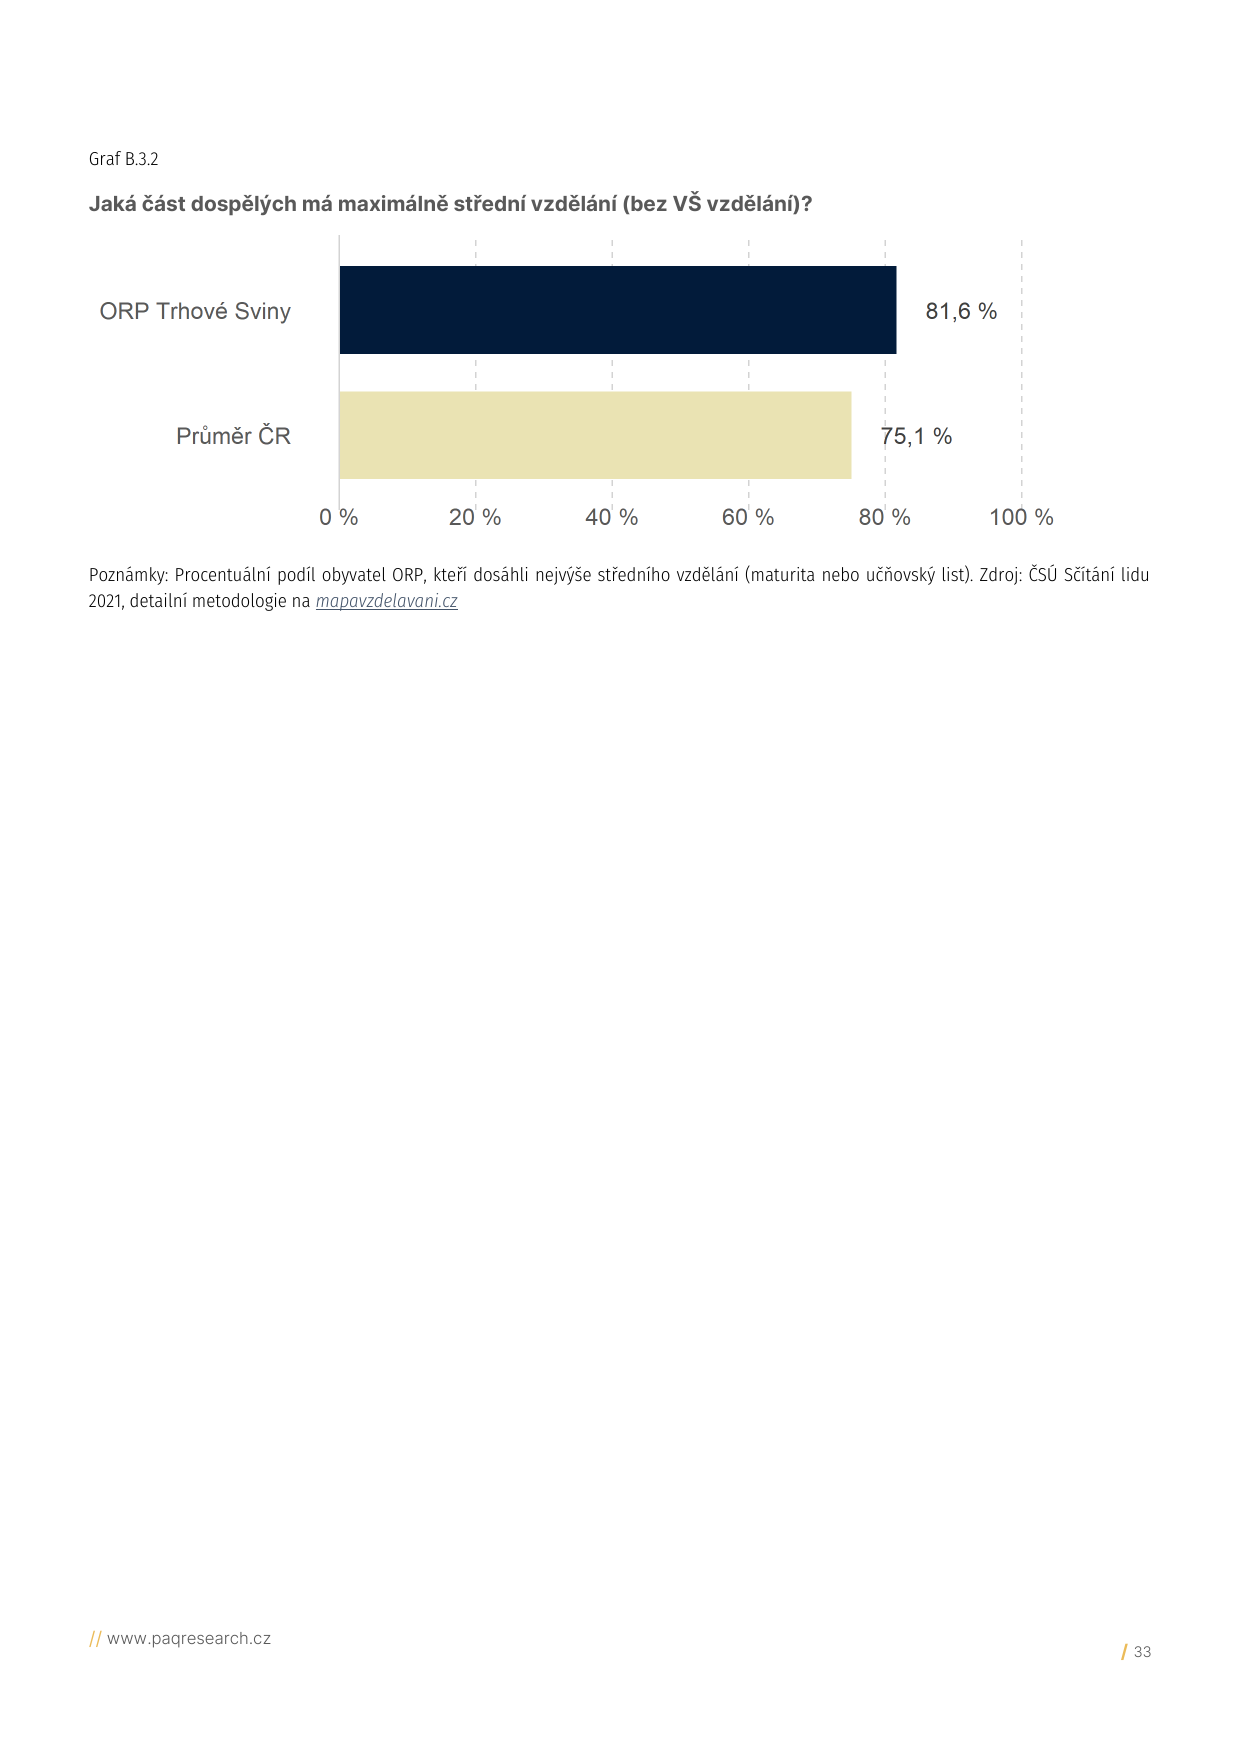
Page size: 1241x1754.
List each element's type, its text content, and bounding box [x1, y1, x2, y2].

picture [88, 216, 1139, 548]
text Graf B.3.2 [89, 148, 1152, 170]
text Jaká část dospělých má maximálně střední vzdělání (bez VŠ vzdělání)? [89, 186, 1152, 216]
text Poznámky: Procentuální podíl obyvatel ORP, kteří dosáhli nejvýše středního vzdělání (maturita nebo učňovský list). Zdroj: ČSÚ Sčítání lidu 2021, detailní metodologie na mapavzdelavani.cz [89, 564, 1152, 613]
